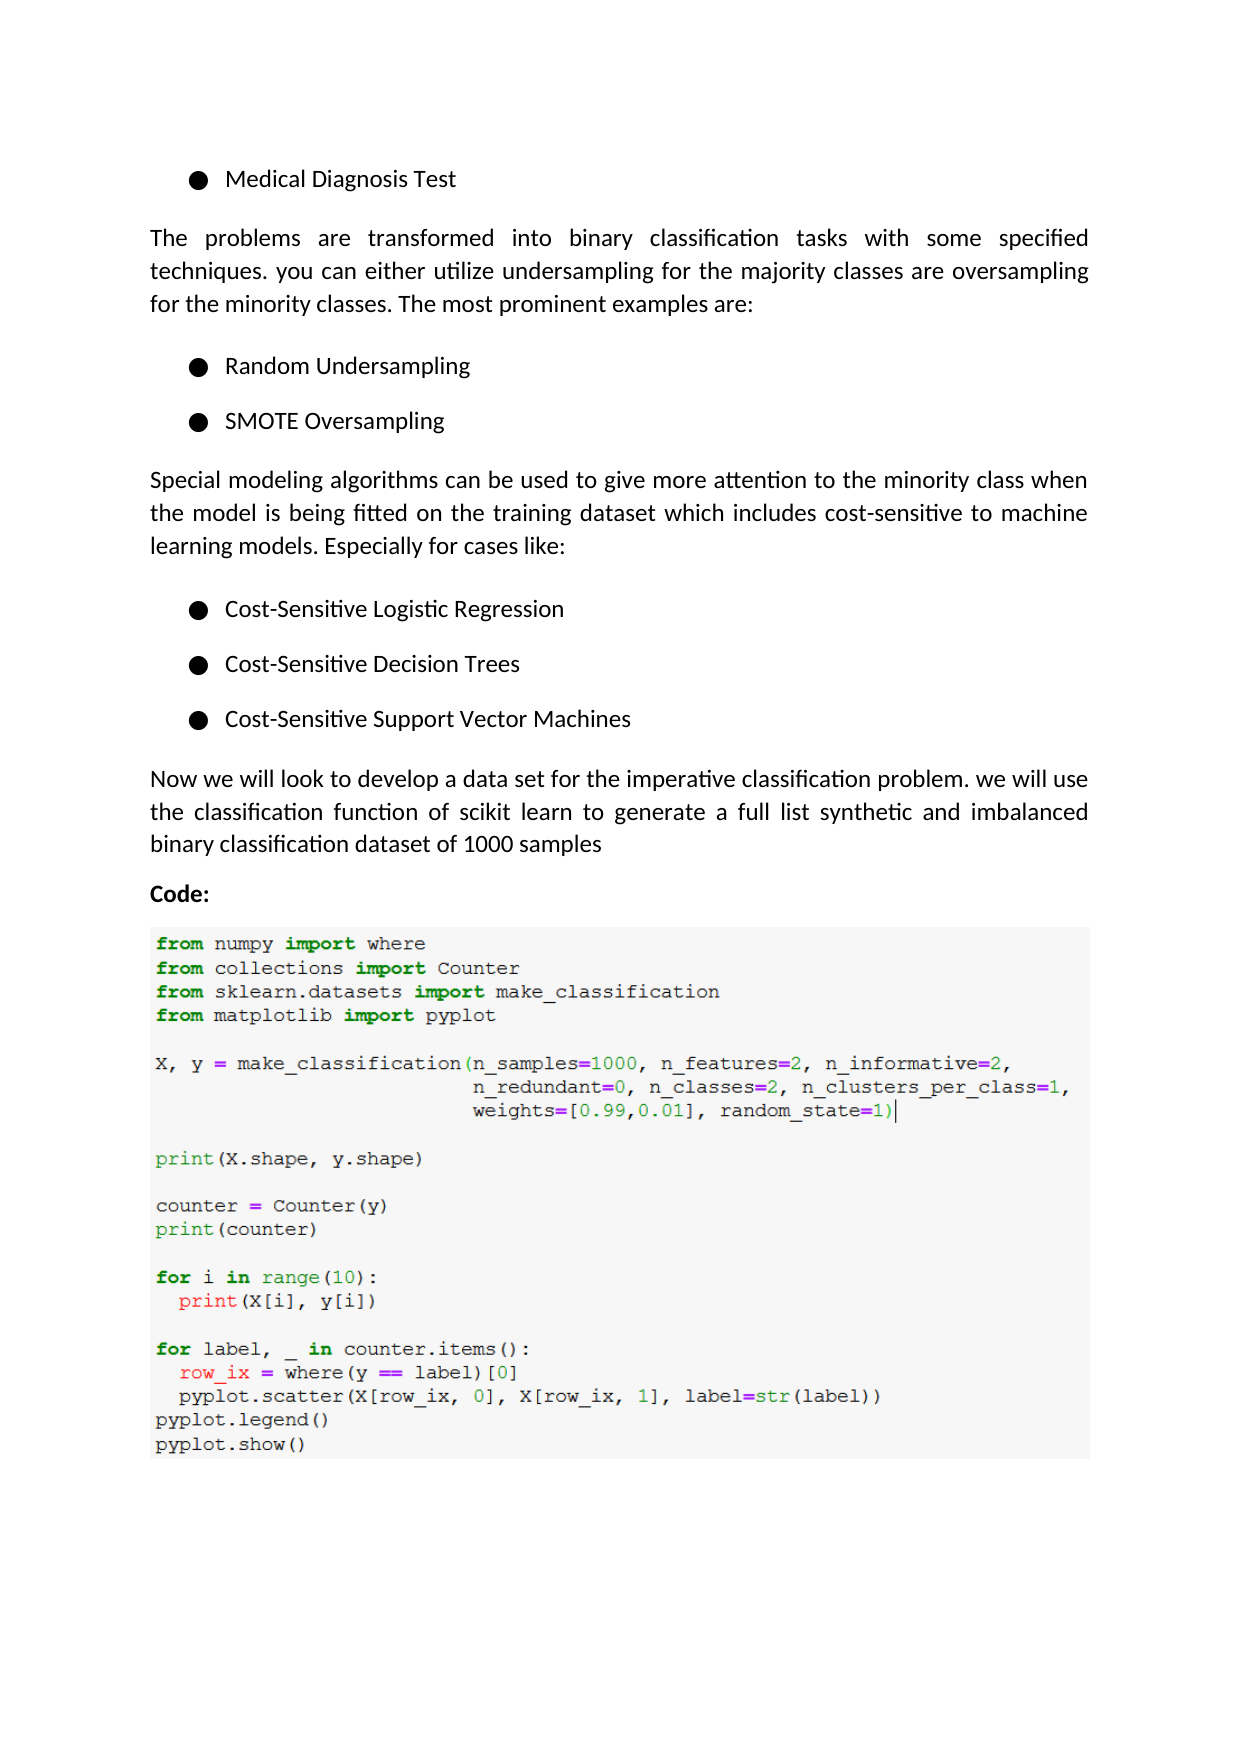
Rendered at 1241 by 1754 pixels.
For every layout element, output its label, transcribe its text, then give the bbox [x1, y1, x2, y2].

picture [150, 927, 1091, 1459]
text The problems are transformed into binary classification tasks with some specified techniques. you can either utilize undersampling for the majority classes are oversampling for the minority classes. The most prominent examples are: [150, 222, 1090, 318]
text Code: [150, 878, 1090, 909]
list Cost-Sensitive Decision Trees [187, 635, 1090, 687]
list Cost-Sensitive Support Vector Machines [187, 691, 1090, 742]
list SMOTE Oversampling [187, 393, 1090, 444]
list Random Undersampling [187, 337, 1090, 389]
text Special modeling algorithms can be used to give more attention to the minority class when the model is being fitted on the training dataset which includes cost-sensitive to machine learning models. Especially for cases like: [150, 465, 1090, 561]
list Cost-Sensitive Logistic Regression [187, 580, 1090, 631]
text Now we will look to develop a data set for the imperative classification problem. we will use the classification function of scikit learn to generate a full list synthetic and imbalanced binary classification dataset of 1000 samples [150, 763, 1090, 859]
list Medical Diagnosis Test [187, 150, 1090, 201]
